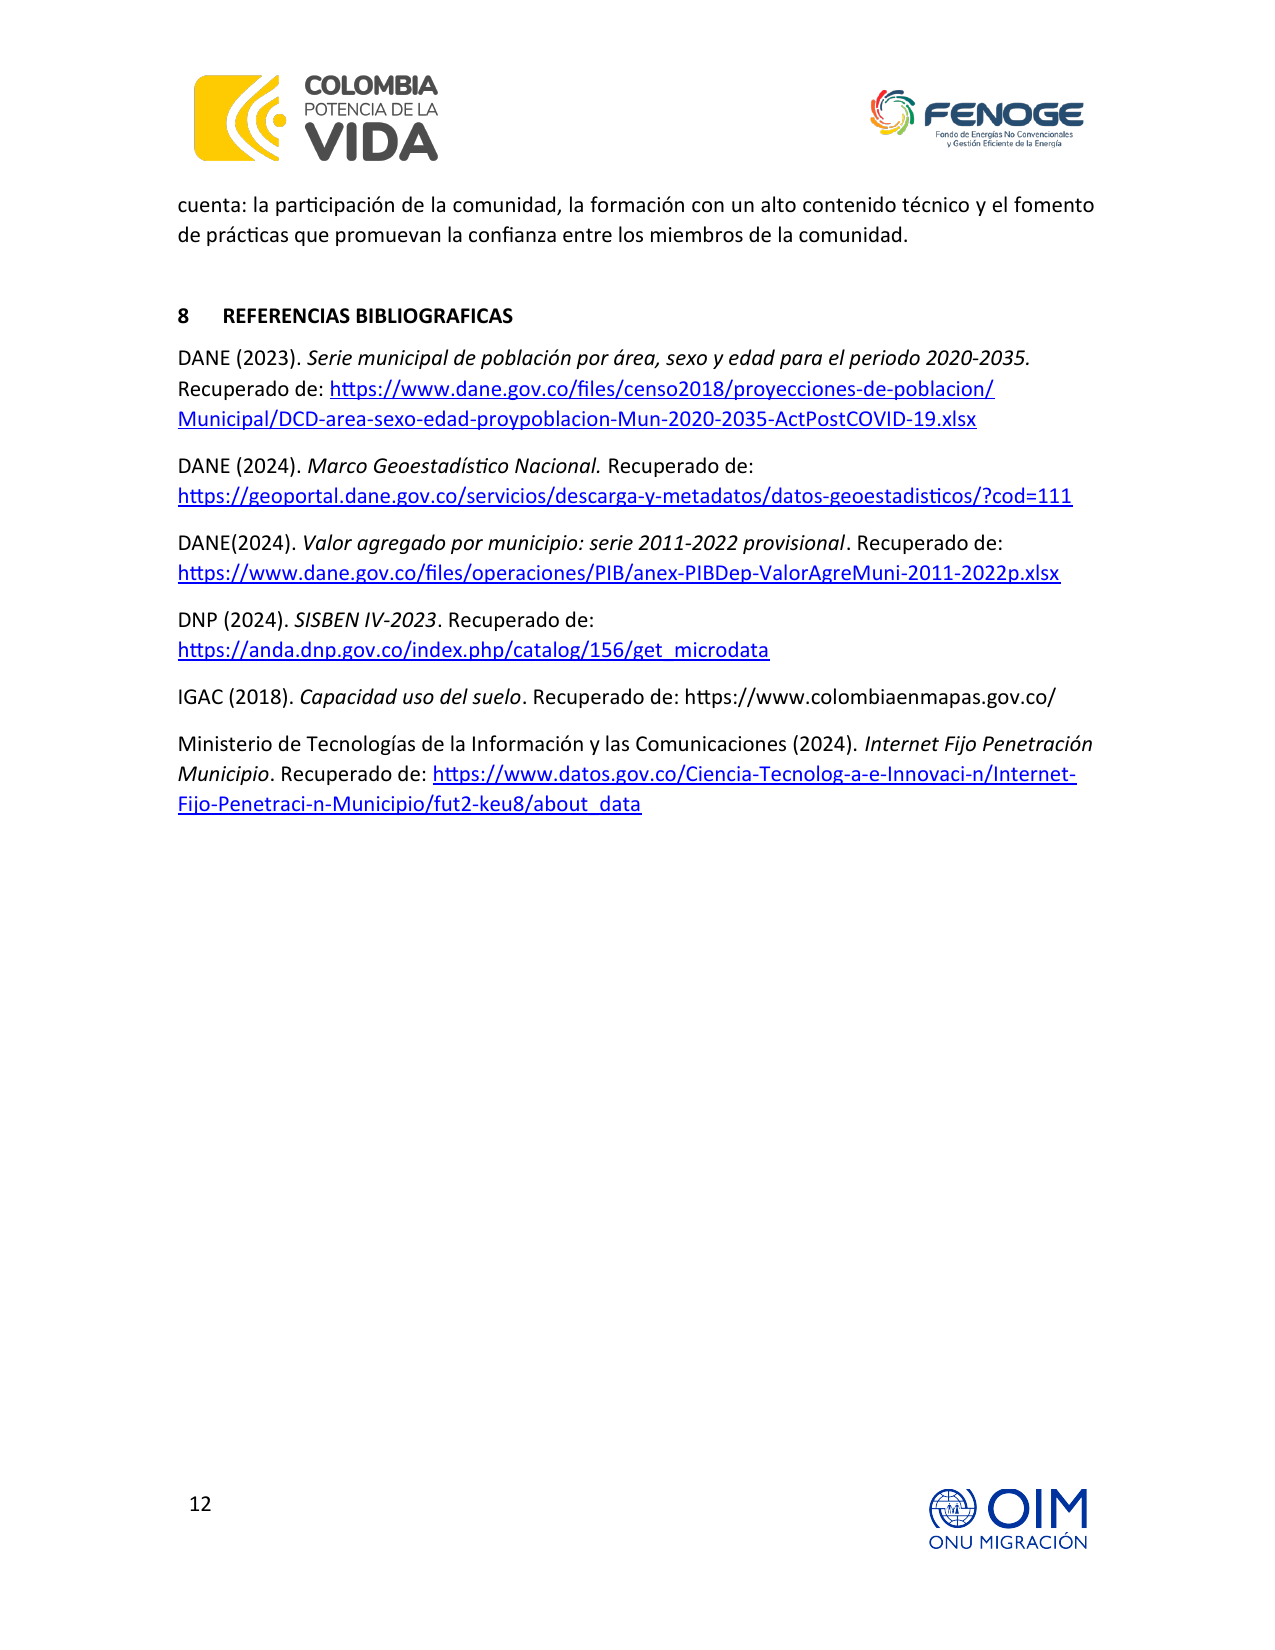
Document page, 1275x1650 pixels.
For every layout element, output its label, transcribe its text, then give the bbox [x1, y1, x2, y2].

picture [869, 88, 1086, 148]
picture [929, 1489, 1087, 1549]
text DNP (2024). SISBEN IV-2023. Recuperado de: https://anda.dnp.gov.co/index.php/catalog/156/get_microdata [177, 605, 1098, 663]
text DANE (2023). Serie municipal de población por área, sexo y edad para el periodo 2020-2035. Recuperado de: https://www.dane.gov.co/files/censo2018/proyecciones-de-poblacion/Municipal/DCD-area-sexo-edad-proypoblacion-Mun-2020-2035-ActPostCOVID-19.xlsx [177, 343, 1098, 432]
text DANE (2024). Marco Geoestadístico Nacional. Recuperado de: https://geoportal.dane.gov.co/servicios/descarga-y-metadatos/datos-geoestadisticos/?cod=111 [177, 451, 1098, 509]
text IGAC (2018). Capacidad uso del suelo. Recuperado de: https://www.colombiaenmapas.gov.co/ [177, 682, 1098, 710]
text Ministerio de Tecnologías de la Información y las Comunicaciones (2024). Internet Fijo Penetración Municipio. Recuperado de: https://www.datos.gov.co/Ciencia-Tecnolog-a-e-Innovaci-n/Internet-Fijo-Penetraci-n-Municipio/fut2-keu8/about_data [177, 729, 1098, 817]
text DANE(2024). Valor agregado por municipio: serie 2011-2022 provisional. Recuperado de: https://www.dane.gov.co/files/operaciones/PIB/anex-PIBDep-ValorAgreMuni-2011-2022p.xlsx [177, 528, 1098, 586]
picture [188, 73, 444, 163]
subtitle REFERENCIAS BIBLIOGRAFICAS [177, 301, 1098, 329]
